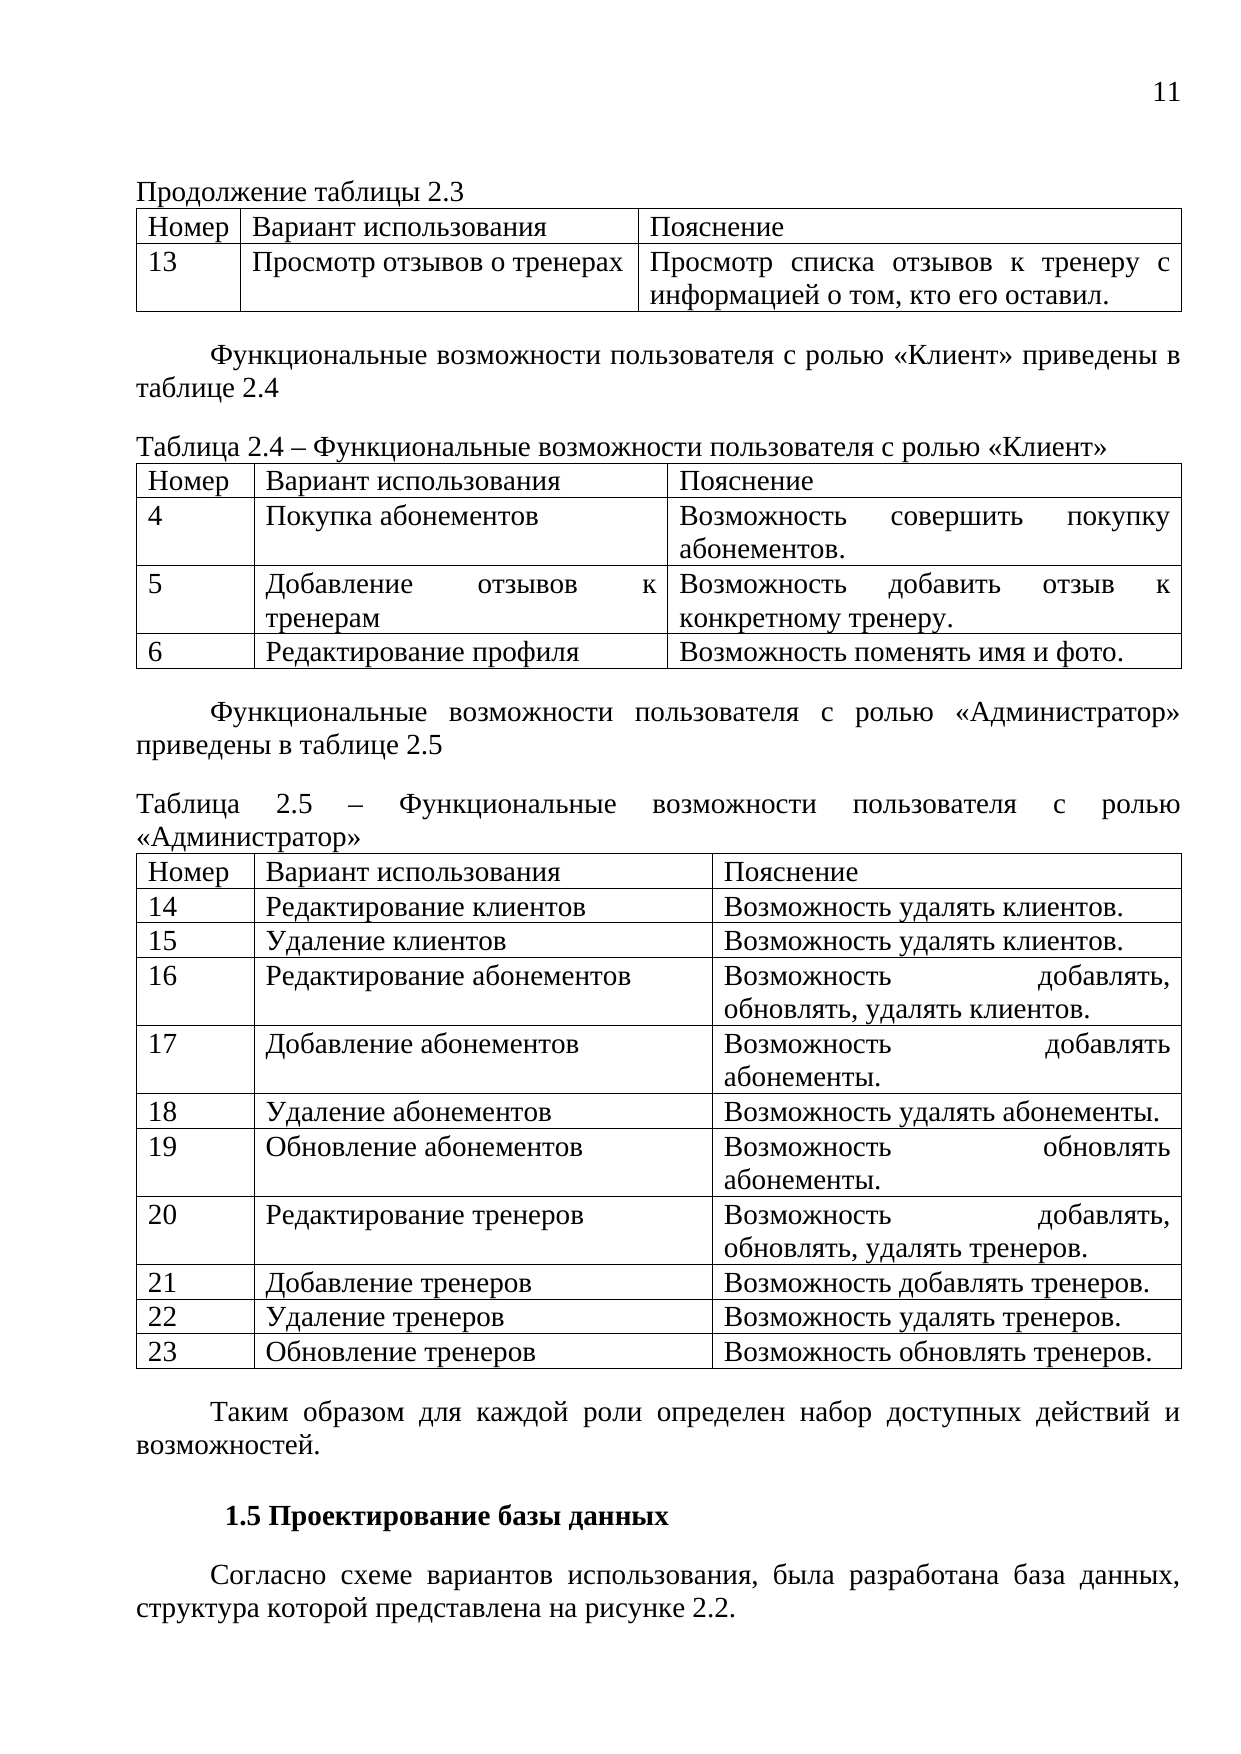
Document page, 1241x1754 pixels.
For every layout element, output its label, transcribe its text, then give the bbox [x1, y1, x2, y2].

table_header Пояснение [713, 854, 1181, 888]
table_cell Возможность удалять абонементы. [713, 1094, 1181, 1128]
table_cell Покупка абонементов [255, 498, 667, 565]
table_cell Удаление абонементов [255, 1094, 712, 1128]
table_header Пояснение [639, 209, 1181, 243]
table_cell 17 [137, 1026, 254, 1093]
table_cell Возможность добавить отзыв к конкретному тренеру. [668, 566, 1181, 633]
table_cell Редактирование абонементов [255, 958, 712, 1025]
table_cell 23 [137, 1334, 254, 1368]
table_cell 4 [137, 498, 254, 565]
table_cell Возможность добавлять абонементы. [713, 1026, 1181, 1093]
table_cell 15 [137, 923, 254, 957]
table_cell Возможность удалять клиентов. [713, 923, 1181, 957]
table_cell 6 [137, 634, 254, 668]
table_cell Возможность обновлять тренеров. [713, 1334, 1181, 1368]
subtitle Проектирование базы данных [136, 1498, 1181, 1532]
table_cell Редактирование тренеров [255, 1197, 712, 1264]
table_cell Просмотр списка отзывов к тренеру с информацией о том, кто его оставил. [639, 244, 1181, 311]
table_cell 13 [137, 244, 240, 311]
table_header Пояснение [668, 464, 1181, 497]
table_cell Возможность поменять имя и фото. [668, 634, 1181, 668]
table_cell Добавление отзывов к тренерам [255, 566, 667, 633]
text Функциональные возможности пользователя с ролью «Администратор» приведены в таблице 2.5 [136, 694, 1181, 761]
table_cell Возможность добавлять тренеров. [713, 1265, 1181, 1298]
table_cell 18 [137, 1094, 254, 1128]
table_cell 14 [137, 889, 254, 922]
text Таблица 2.4 – Функциональные возможности пользователя с ролью «Клиент» [136, 429, 1181, 462]
table_cell Возможность обновлять абонементы. [713, 1129, 1181, 1196]
table_header Вариант использования [255, 854, 712, 888]
table_header Вариант использования [255, 464, 667, 497]
table_cell Удаление тренеров [255, 1300, 712, 1333]
table_cell 19 [137, 1129, 254, 1196]
table_cell Обновление тренеров [255, 1334, 712, 1368]
table_cell Возможность добавлять, обновлять, удалять тренеров. [713, 1197, 1181, 1264]
table_cell Просмотр отзывов о тренерах [241, 244, 638, 311]
table_cell 22 [137, 1300, 254, 1333]
table_cell Обновление абонементов [255, 1129, 712, 1196]
table_cell Добавление абонементов [255, 1026, 712, 1093]
table_cell 21 [137, 1265, 254, 1298]
table_cell Возможность добавлять, обновлять, удалять клиентов. [713, 958, 1181, 1025]
table_cell Возможность удалять клиентов. [713, 889, 1181, 922]
table_cell Редактирование профиля [255, 634, 667, 668]
table_cell Возможность совершить покупку абонементов. [668, 498, 1181, 565]
text Функциональные возможности пользователя с ролью «Клиент» приведены в таблице 2.4 [136, 337, 1181, 404]
text Таким образом для каждой роли определен набор доступных действий и возможностей. [136, 1394, 1181, 1461]
table_cell 16 [137, 958, 254, 1025]
table_cell Редактирование клиентов [255, 889, 712, 922]
table_cell 20 [137, 1197, 254, 1264]
table_cell Удаление клиентов [255, 923, 712, 957]
text Таблица 2.5 – Функциональные возможности пользователя с ролью «Администратор» [136, 786, 1181, 853]
table_header Номер [137, 854, 254, 888]
table_cell Возможность удалять тренеров. [713, 1300, 1181, 1333]
table_header Номер [137, 464, 254, 497]
table_header Вариант использования [241, 209, 638, 243]
text Согласно схеме вариантов использования, была разработана база данных, структура которой представлена на рисунке 2.2. [136, 1557, 1181, 1624]
table_cell 5 [137, 566, 254, 633]
table_header Номер [137, 209, 240, 243]
text Продолжение таблицы 2.3 [136, 174, 1181, 208]
table_cell Добавление тренеров [255, 1265, 712, 1298]
